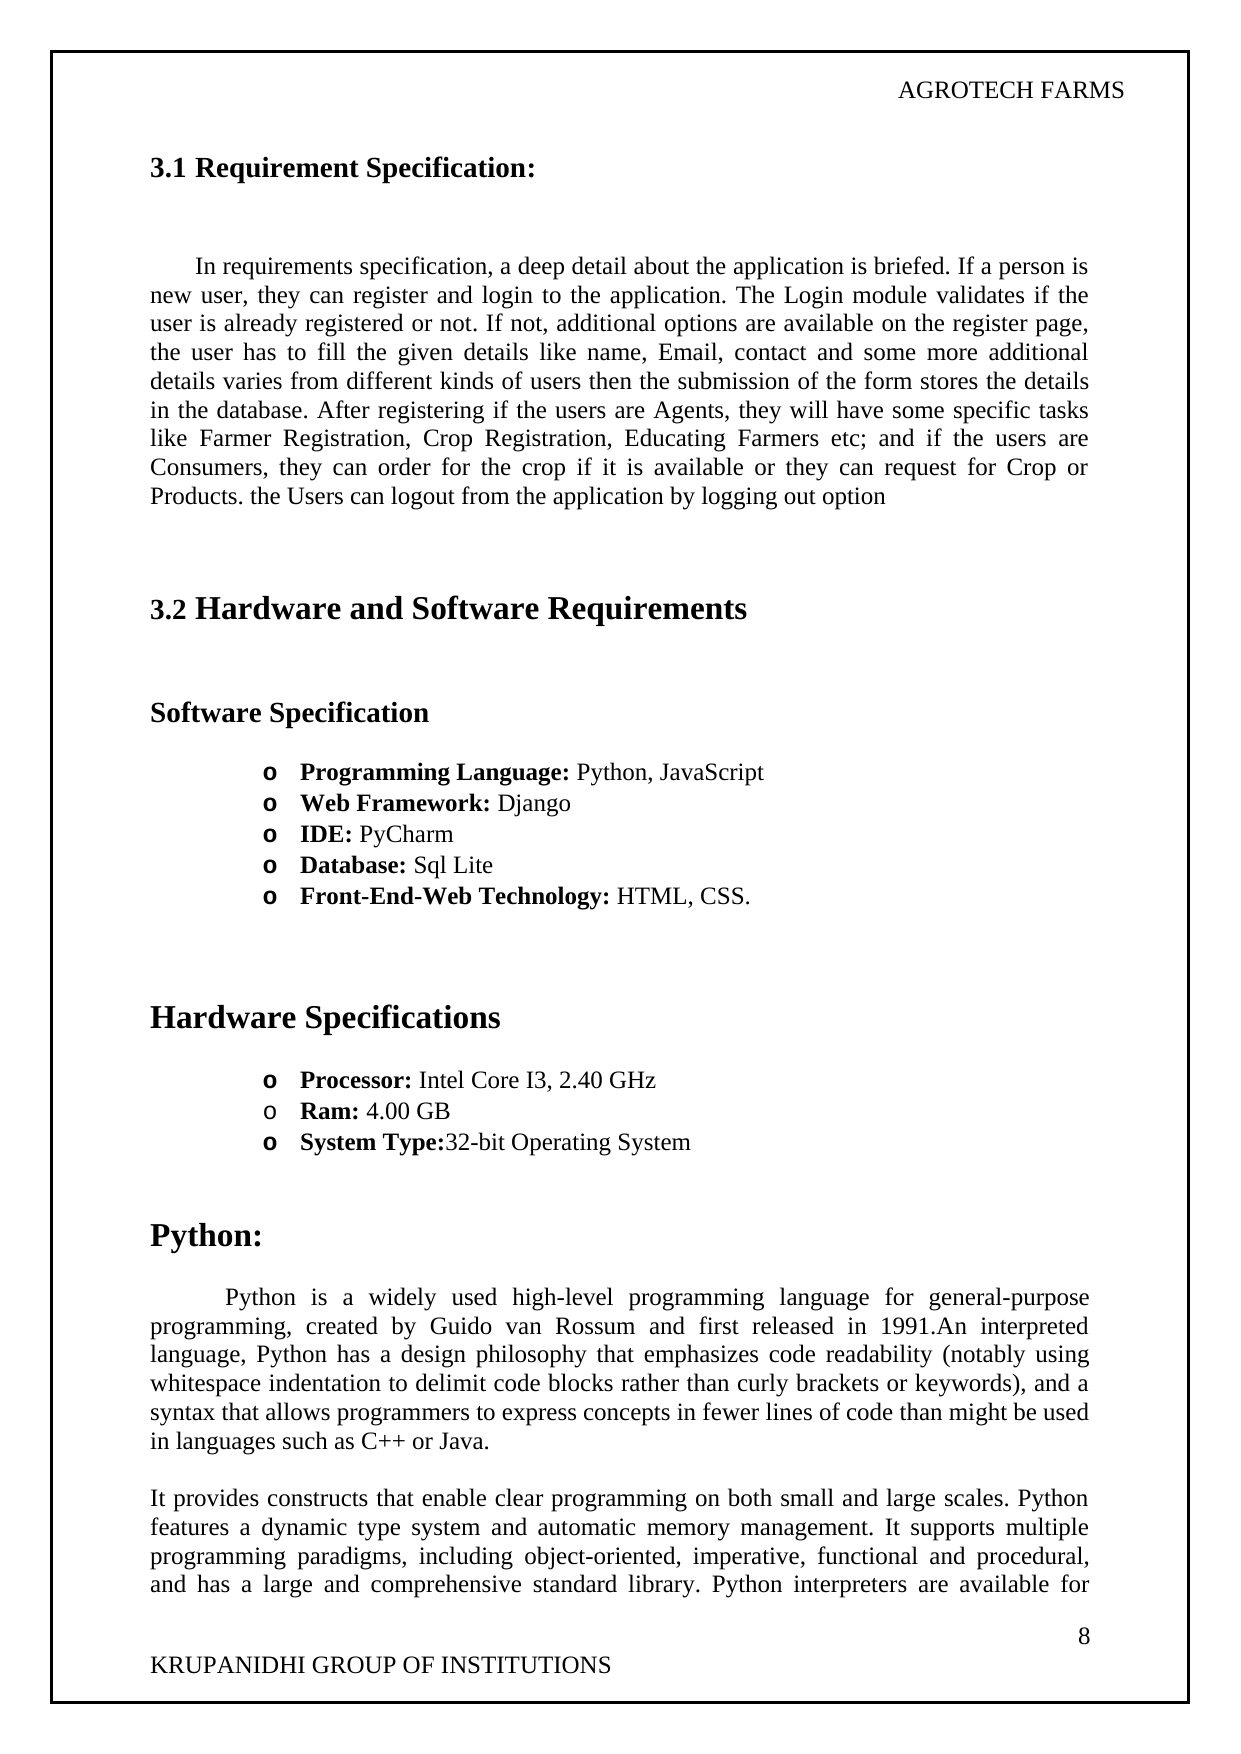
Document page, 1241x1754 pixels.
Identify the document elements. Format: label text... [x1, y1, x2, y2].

list Ram: 4.00 GB [262, 1096, 1090, 1127]
text Python: [150, 1215, 1090, 1253]
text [150, 1483, 1090, 1598]
list IDE: PyCharm [262, 819, 1090, 850]
list Front-End-Web Technology: HTML, CSS. [262, 881, 1090, 912]
list Web Framework: Django [262, 788, 1090, 819]
subtitle Requirement Specification: [150, 150, 1090, 183]
list Programming Language: Python, JavaScript [262, 757, 1090, 788]
list Processor: Intel Core I3, 2.40 GHz [262, 1065, 1090, 1096]
subtitle Hardware and Software Requirements [150, 588, 1090, 627]
list System Type:32-bit Operating System [262, 1127, 1090, 1157]
text Hardware Specifications [150, 998, 1090, 1036]
text In requirements specification, a deep detail about the application is briefed. If a person is new user, they can register and login to the application. The Login module validates if the user is already registered or not. If not, additional options are available on the register page, the user has to fill the given details like name, Email, contact and some more additional details varies from different kinds of users then the submission of the form stores the details in the database. After registering if the users are Agents, they will have some specific tasks like Farmer Registration, Crop Registration, Educating Farmers etc; and if the users are Consumers, they can order for the crop if it is available or they can request for Crop or Products. the Users can logout from the application by logging out option [150, 251, 1090, 510]
text Python is a widely used high-level programming language for general-purpose programming, created by Guido van Rossum and first released in 1991.An interpreted language, Python has a design philosophy that emphasizes code readability (notably using whitespace indentation to delimit code blocks rather than curly brackets or keywords), and a syntax that allows programmers to express concepts in fewer lines of code than might be used in languages such as C++ or Java. [150, 1282, 1090, 1454]
list Database: Sql Lite [262, 850, 1090, 881]
text Software Specification [150, 695, 1090, 729]
